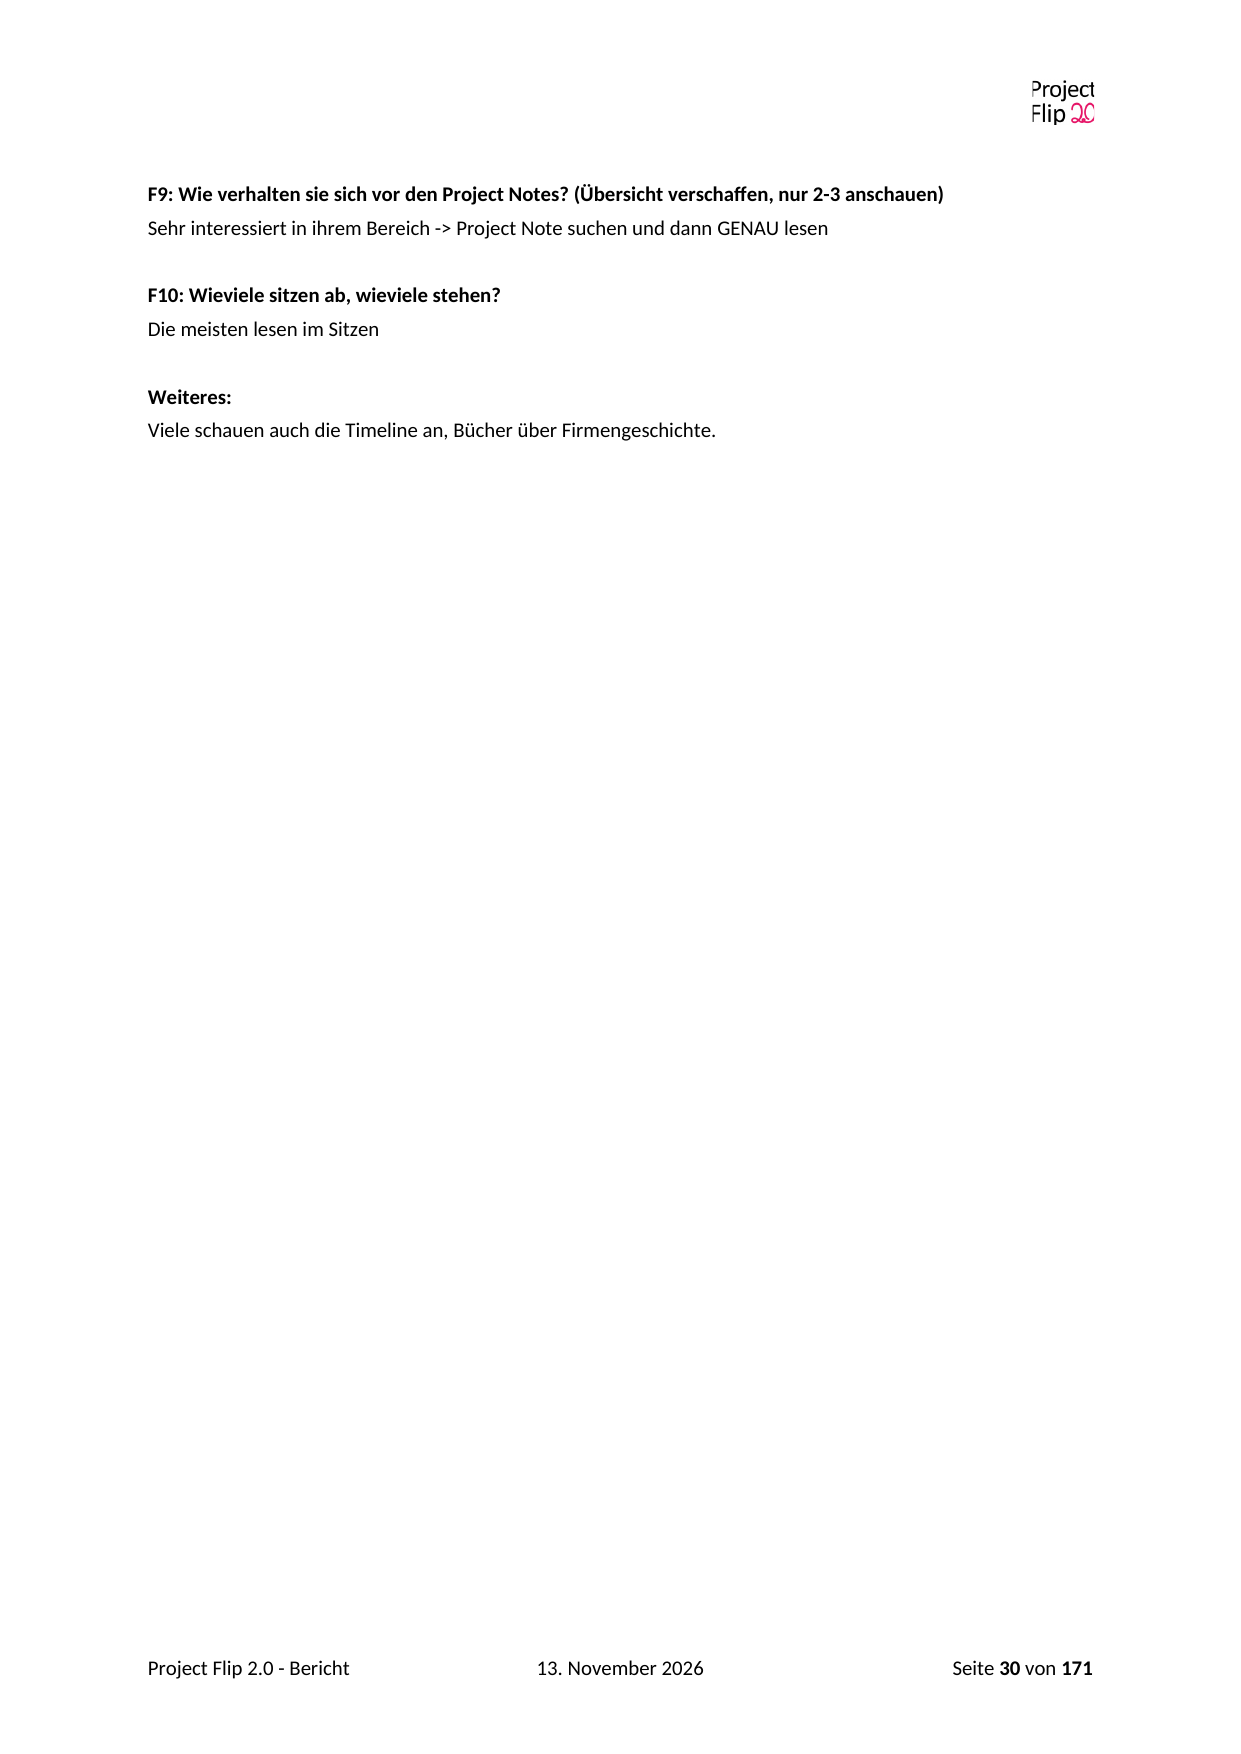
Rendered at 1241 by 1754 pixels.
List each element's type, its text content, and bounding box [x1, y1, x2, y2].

text F10: Wieviele sitzen ab, wieviele stehen? [148, 283, 1093, 308]
picture [1081, 79, 1097, 124]
text F9: Wie verhalten sie sich vor den Project Notes? (Übersicht verschaffen, nur 2-3 anschauen) [148, 181, 1093, 207]
text Viele schauen auch die Timeline an, Bücher über Firmengeschichte. [148, 418, 1093, 443]
text Sehr interessiert in ihrem Bereich -> Project Note suchen und dann GENAU lesen [148, 215, 1093, 241]
text Weiteres: [148, 384, 1093, 409]
text Die meisten lesen im Sitzen [148, 316, 1093, 342]
